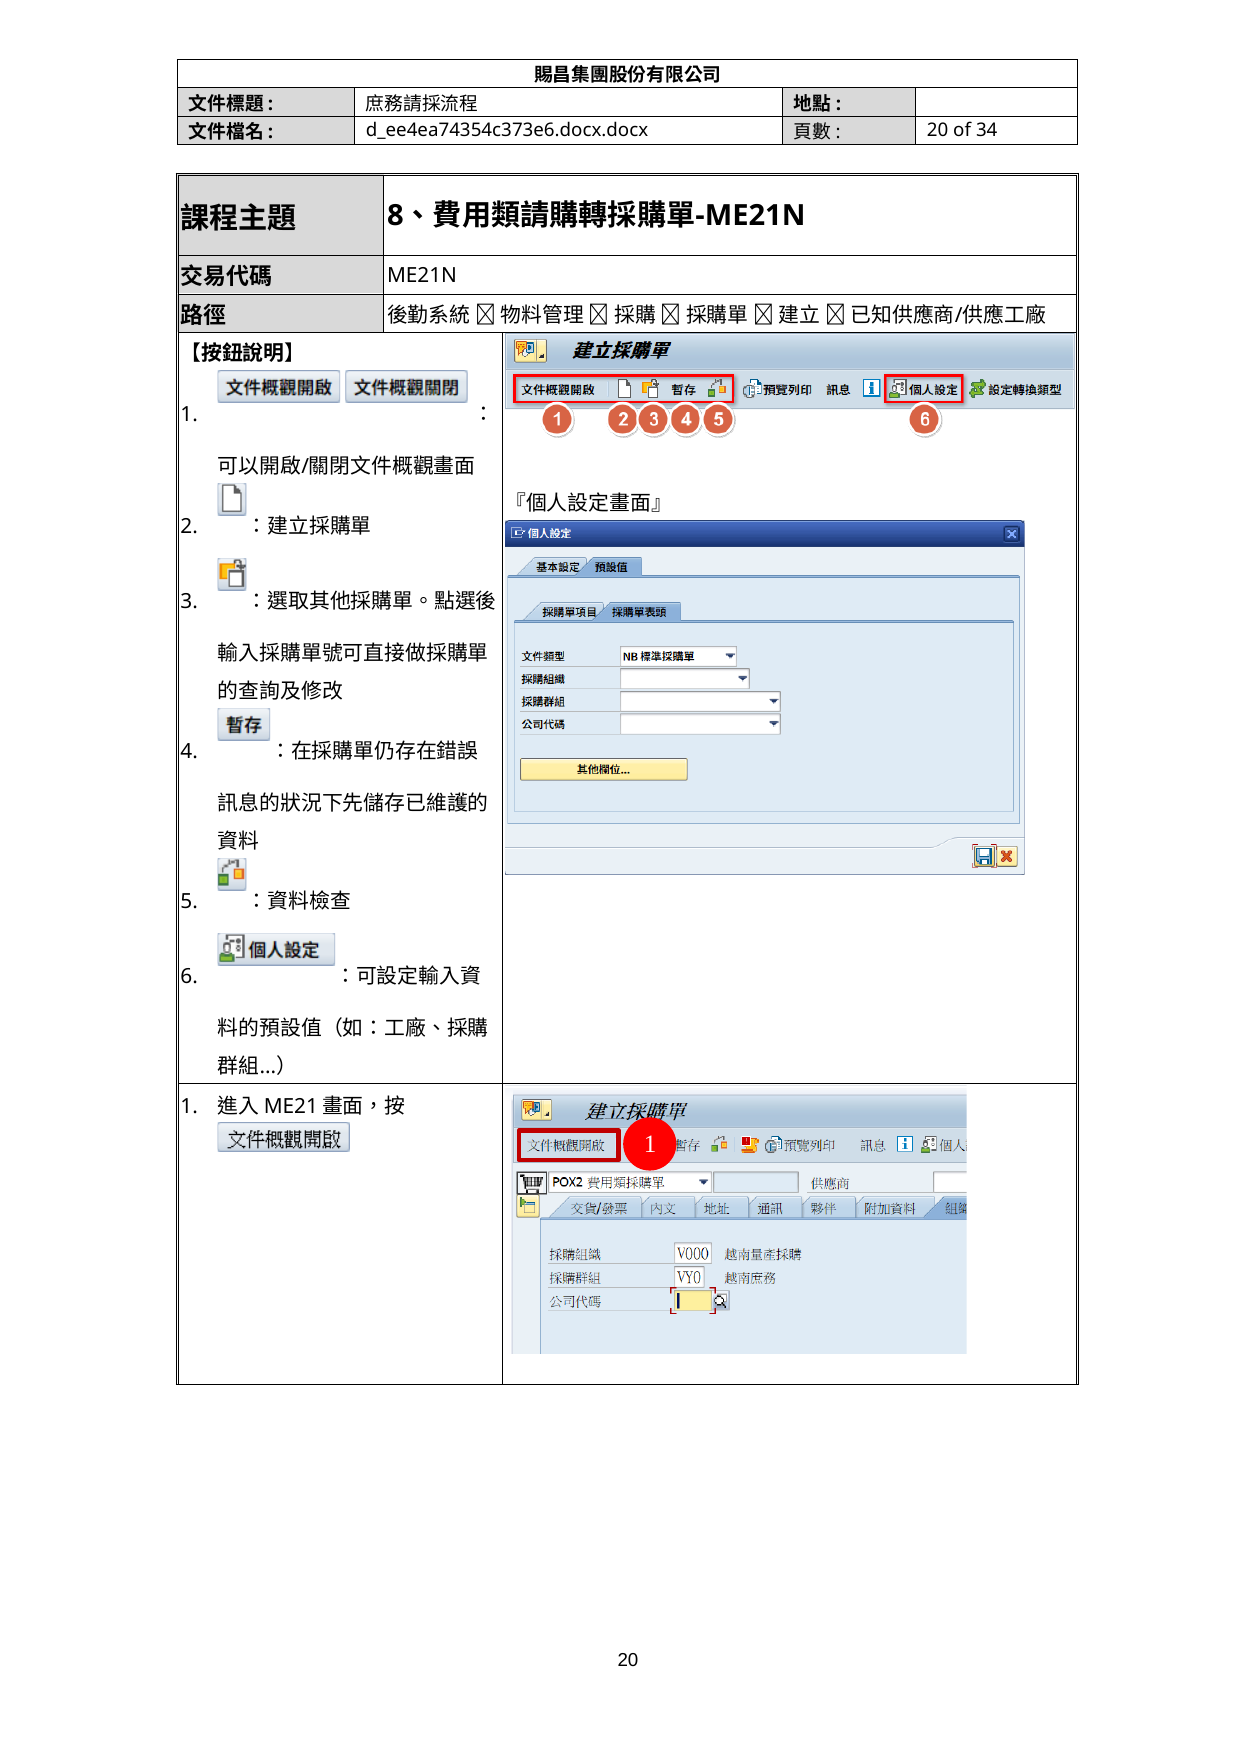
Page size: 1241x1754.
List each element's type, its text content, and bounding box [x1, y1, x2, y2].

table_cell 進入ME21畫面，按 [179, 1084, 502, 1384]
table_cell 【按鈕說明】 ：可以開啟/關閉文件概觀畫面 ：建立採購單 ：選取其他採購單。點選後輸入採購單號可直接做採購單的查詢及修改 ：在採購單仍存在錯誤訊息的狀況下先儲存已維護的資料 ：資料檢查 ：可設定輸入資料的預設值（如：工廠、採購群組...） [179, 333, 502, 1083]
table_cell 『個人設定畫面』 [503, 333, 1076, 1083]
picture [217, 933, 336, 966]
table_cell [503, 1084, 1076, 1384]
picture [505, 333, 1075, 471]
picture [217, 858, 247, 891]
table_cell 交易代碼 [179, 256, 383, 293]
picture [505, 1084, 967, 1354]
picture [345, 370, 468, 403]
table_cell 路徑 [179, 295, 383, 332]
picture [217, 483, 247, 516]
table_cell ME21N [384, 256, 1076, 293]
picture [217, 558, 247, 591]
table_header 8、費用類請購轉採購單-ME21N [384, 176, 1076, 255]
table_header 課程主題 [179, 176, 383, 255]
picture [217, 1122, 350, 1152]
picture [217, 370, 340, 403]
table_cell 後勤系統 物料管理 採購 採購單 建立 已知供應商/供應工廠 [384, 295, 1076, 332]
picture [505, 520, 1025, 875]
picture [217, 708, 270, 741]
